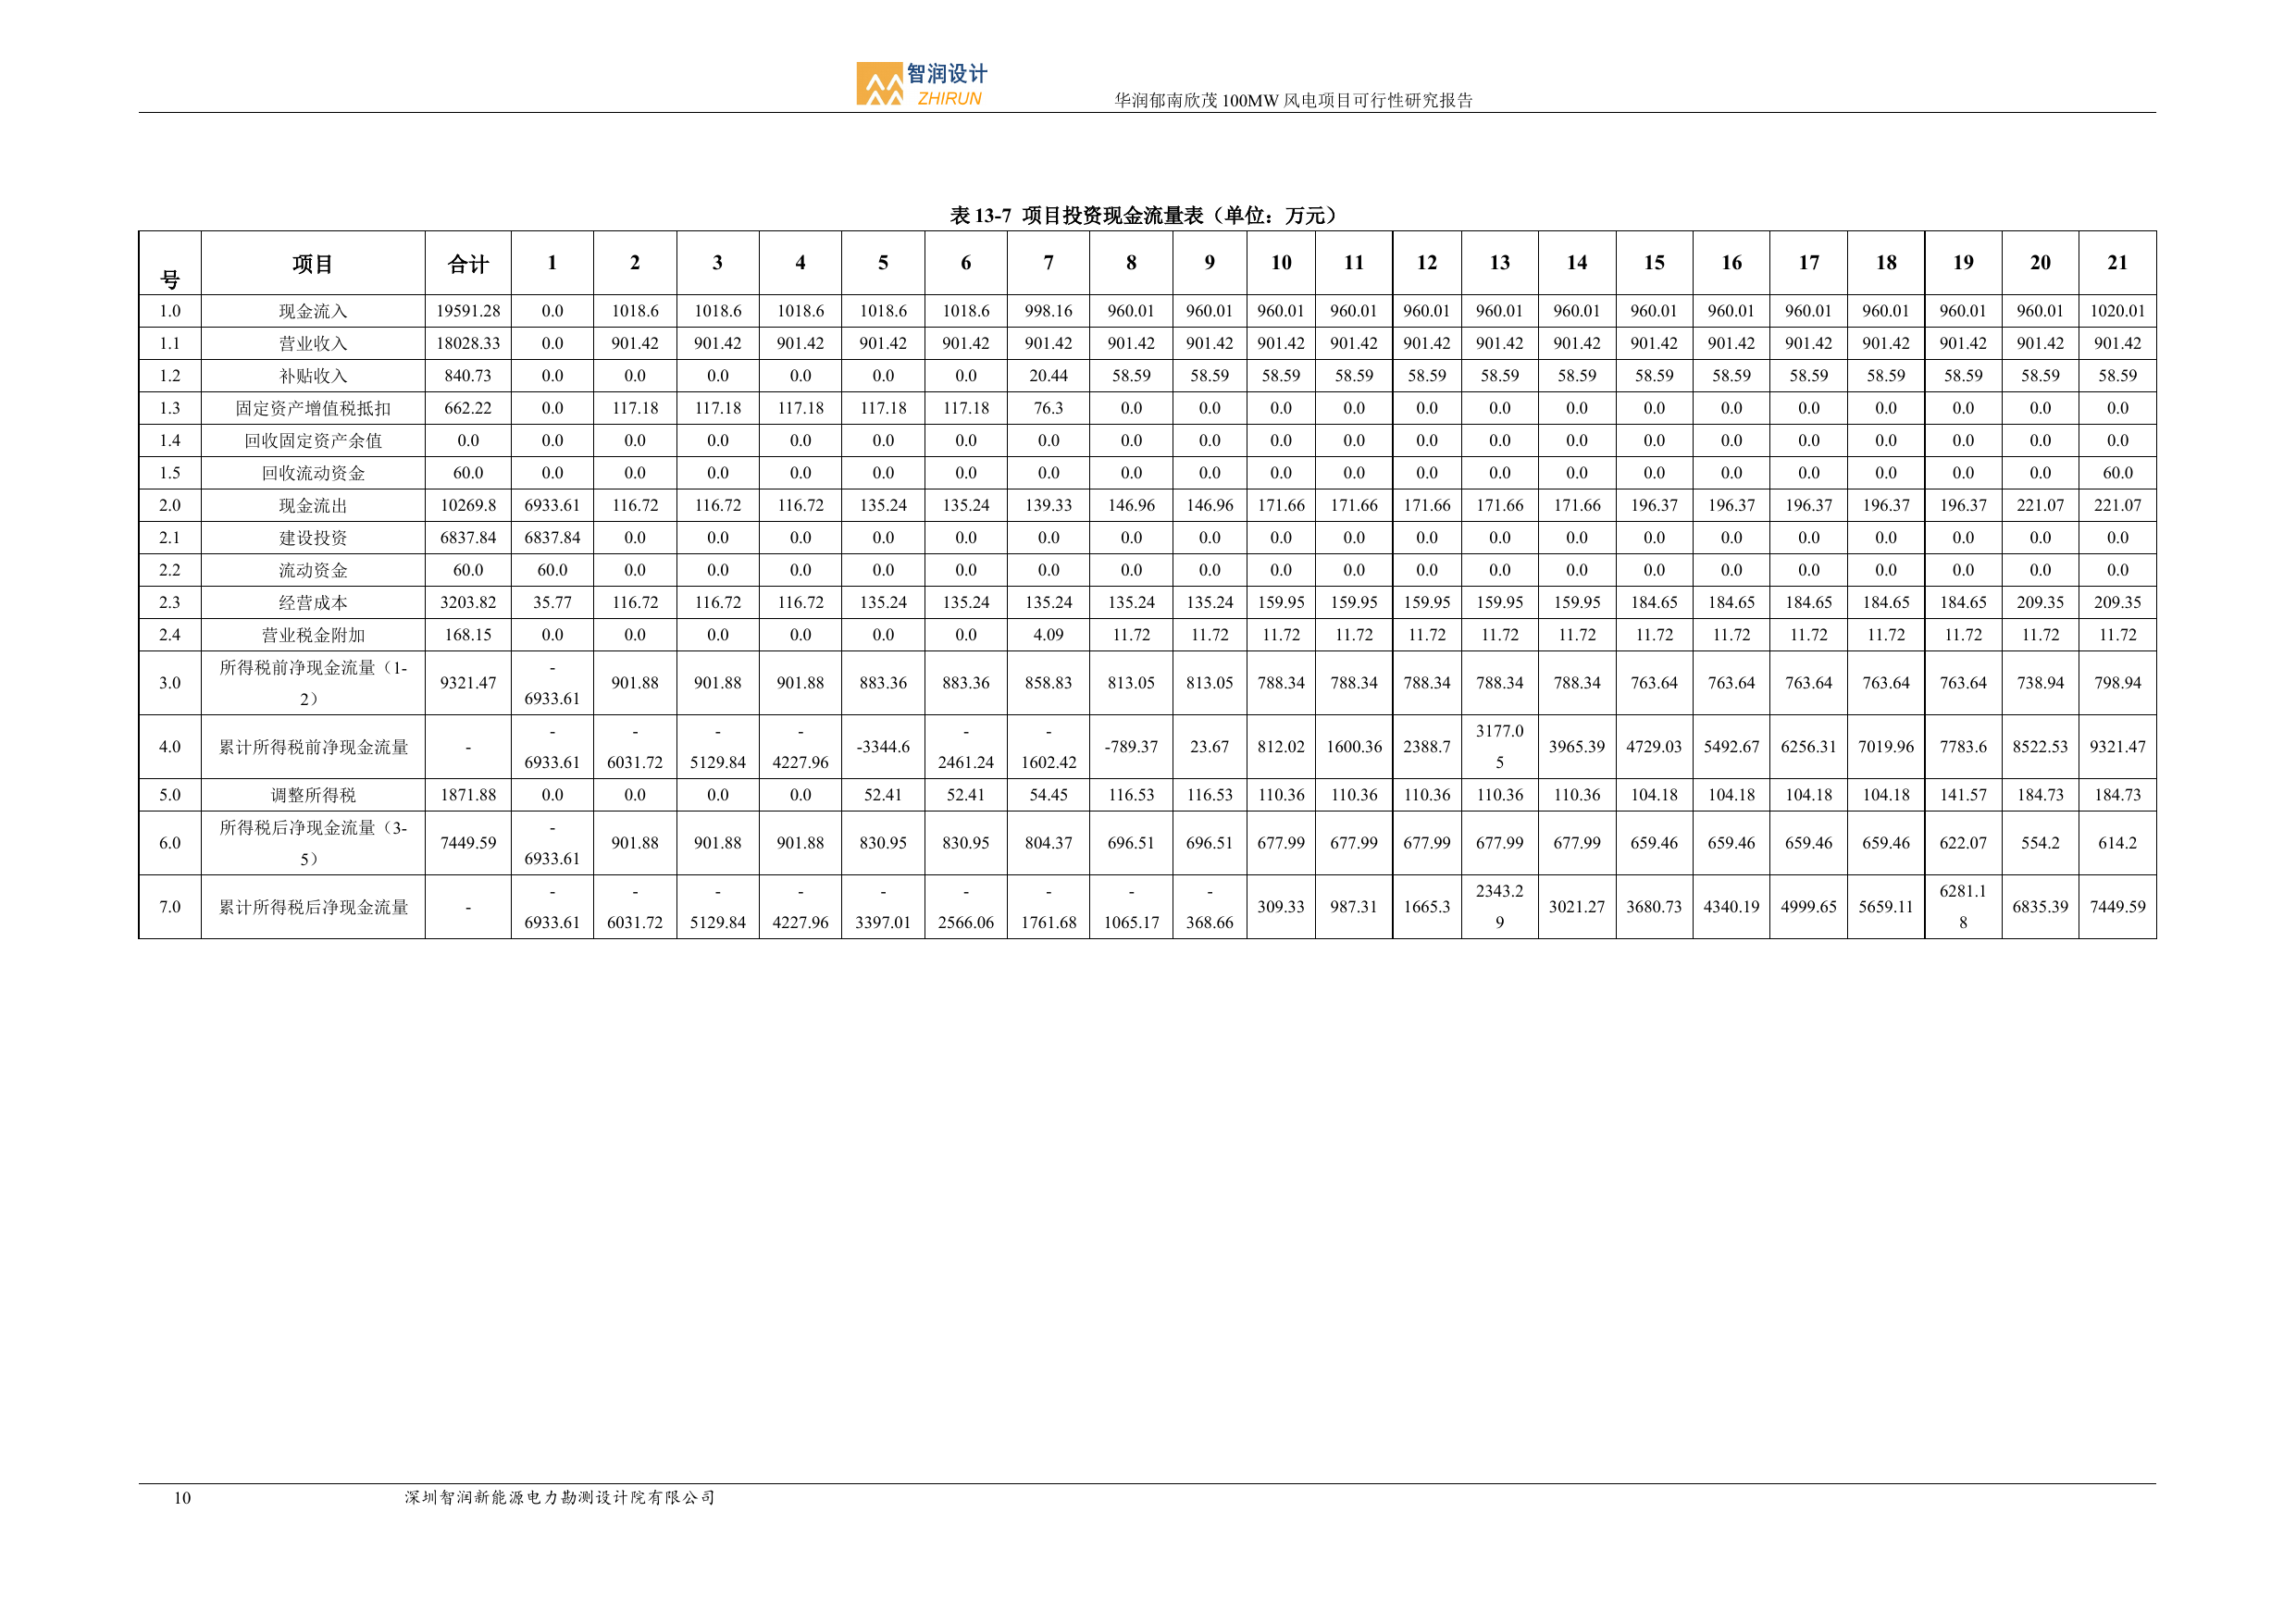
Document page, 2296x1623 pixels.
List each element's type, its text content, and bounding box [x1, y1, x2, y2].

table_cell 901.42 [594, 328, 676, 359]
table_cell 883.36 [925, 651, 1007, 714]
table_cell 901.42 [1539, 328, 1616, 359]
table_cell 677.99 [1539, 812, 1616, 873]
table_cell 58.59 [1247, 360, 1315, 391]
table_cell 1.3 [140, 392, 201, 424]
table_cell 116.72 [760, 489, 841, 521]
table_cell 7019.96 [1848, 715, 1924, 778]
table_cell 11.72 [1539, 619, 1616, 650]
table_cell 159.95 [1539, 587, 1616, 618]
table_cell 经营成本 [202, 587, 425, 618]
table_cell 1.4 [140, 425, 201, 456]
table_cell 0.0 [1394, 554, 1461, 586]
table_cell -5129.84 [677, 875, 759, 937]
table_cell 883.36 [842, 651, 925, 714]
table_cell 763.64 [1848, 651, 1924, 714]
table_cell 0.0 [2079, 392, 2156, 424]
table_cell 11.72 [1173, 619, 1247, 650]
table_cell 0.0 [1694, 457, 1769, 489]
table_cell 58.59 [1848, 360, 1924, 391]
table_cell 184.65 [1926, 587, 2002, 618]
table_cell -1065.17 [1090, 875, 1173, 937]
table_cell 0.0 [842, 457, 925, 489]
table_cell 2.0 [140, 489, 201, 521]
table_cell 11.72 [1694, 619, 1769, 650]
table_cell 104.18 [1617, 779, 1693, 811]
table_cell -6933.61 [512, 875, 593, 937]
table_cell 0.0 [594, 554, 676, 586]
text 表13-7 项目投资现金流量表（单位：万元） [139, 199, 2156, 230]
table_cell 116.72 [594, 587, 676, 618]
table_cell 10269.8 [426, 489, 511, 521]
table_header 13 [1462, 231, 1538, 294]
table_cell 2343.29 [1462, 875, 1538, 937]
table_cell 6835.39 [2003, 875, 2079, 937]
table_cell 11.72 [1090, 619, 1173, 650]
table_cell 固定资产增值税抵扣 [202, 392, 425, 424]
table_cell 4999.65 [1770, 875, 1847, 937]
table_cell 0.0 [1173, 522, 1247, 553]
table_cell 960.01 [1539, 295, 1616, 327]
table_cell 11.72 [1462, 619, 1538, 650]
table_cell 184.65 [1848, 587, 1924, 618]
table_cell 0.0 [1090, 554, 1173, 586]
table_cell -6933.61 [512, 715, 593, 778]
table_cell 0.0 [1926, 392, 2002, 424]
table_cell 2.1 [140, 522, 201, 553]
table_cell 116.53 [1173, 779, 1247, 811]
table_cell 622.07 [1926, 812, 2002, 873]
table_cell 788.34 [1394, 651, 1461, 714]
table_cell 58.59 [1539, 360, 1616, 391]
table_cell 60.0 [2079, 457, 2156, 489]
table_cell 0.0 [760, 619, 841, 650]
table_cell 52.41 [842, 779, 925, 811]
table_cell 0.0 [925, 522, 1007, 553]
table_cell 58.59 [2079, 360, 2156, 391]
table_cell 0.0 [1247, 425, 1315, 456]
table_cell 901.88 [677, 651, 759, 714]
table_cell 1018.6 [760, 295, 841, 327]
table_cell 0.0 [1848, 392, 1924, 424]
table_cell 0.0 [1173, 425, 1247, 456]
table_cell 0.0 [1008, 554, 1089, 586]
table_cell 11.72 [1926, 619, 2002, 650]
table_cell 901.42 [1462, 328, 1538, 359]
table_cell 788.34 [1316, 651, 1392, 714]
table_cell 0.0 [512, 779, 593, 811]
table_cell 54.45 [1008, 779, 1089, 811]
table_cell 流动资金 [202, 554, 425, 586]
table_cell 6837.84 [426, 522, 511, 553]
table_cell 3680.73 [1617, 875, 1693, 937]
table_cell 1018.6 [594, 295, 676, 327]
table_cell 0.0 [1173, 392, 1247, 424]
table_cell 901.42 [2003, 328, 2079, 359]
table_cell 回收固定资产余值 [202, 425, 425, 456]
table_cell 135.24 [842, 489, 925, 521]
table_cell 2.4 [140, 619, 201, 650]
table_cell 901.42 [925, 328, 1007, 359]
table_cell 901.88 [760, 651, 841, 714]
table_cell 171.66 [1394, 489, 1461, 521]
table_cell 763.64 [1926, 651, 2002, 714]
table_cell 798.94 [2079, 651, 2156, 714]
table_cell -2566.06 [925, 875, 1007, 937]
table_header 1 [512, 231, 593, 294]
table_cell 0.0 [842, 425, 925, 456]
table_cell 858.83 [1008, 651, 1089, 714]
table_cell 回收流动资金 [202, 457, 425, 489]
table_cell 11.72 [1316, 619, 1392, 650]
table_cell 209.35 [2003, 587, 2079, 618]
table_cell 11.72 [1394, 619, 1461, 650]
table_cell 0.0 [1462, 554, 1538, 586]
table_cell 221.07 [2003, 489, 2079, 521]
table_cell 0.0 [1694, 392, 1769, 424]
table_cell 1018.6 [925, 295, 1007, 327]
table_cell 901.42 [1694, 328, 1769, 359]
table_cell 960.01 [1316, 295, 1392, 327]
table_cell 0.0 [842, 554, 925, 586]
table_cell 901.42 [677, 328, 759, 359]
table_cell 813.05 [1090, 651, 1173, 714]
table_cell 116.72 [677, 587, 759, 618]
table_cell 901.42 [1770, 328, 1847, 359]
table_cell 0.0 [925, 457, 1007, 489]
table_cell 0.0 [1539, 425, 1616, 456]
table_cell 141.57 [1926, 779, 2002, 811]
table_header 14 [1539, 231, 1616, 294]
table_cell 0.0 [1316, 457, 1392, 489]
table_cell 0.0 [1247, 457, 1315, 489]
table_cell 所得税前净现金流量（1-2） [202, 651, 425, 714]
table_cell 0.0 [1770, 522, 1847, 553]
table_header 8 [1090, 231, 1173, 294]
table_cell -368.66 [1173, 875, 1247, 937]
table_cell 0.0 [760, 425, 841, 456]
table_cell 184.73 [2079, 779, 2156, 811]
table_cell 901.42 [1173, 328, 1247, 359]
table_cell 0.0 [426, 425, 511, 456]
table_cell 11.72 [1617, 619, 1693, 650]
table_cell 4340.19 [1694, 875, 1769, 937]
table_cell 677.99 [1394, 812, 1461, 873]
table_cell 0.0 [760, 522, 841, 553]
table_cell 901.42 [1090, 328, 1173, 359]
table_header 6 [925, 231, 1007, 294]
table_cell 58.59 [1462, 360, 1538, 391]
table_cell 0.0 [1770, 392, 1847, 424]
table_cell 0.0 [1926, 554, 2002, 586]
table_cell 0.0 [2079, 425, 2156, 456]
table_cell 9321.47 [426, 651, 511, 714]
table_cell 662.22 [426, 392, 511, 424]
table_cell 0.0 [512, 425, 593, 456]
table_cell 0.0 [1617, 554, 1693, 586]
table_header 15 [1617, 231, 1693, 294]
table_cell 0.0 [1247, 554, 1315, 586]
table_cell 0.0 [512, 392, 593, 424]
table_header 合计 [426, 231, 511, 294]
table_cell 5659.11 [1848, 875, 1924, 937]
table_cell 135.24 [1090, 587, 1173, 618]
table_cell 0.0 [1316, 522, 1392, 553]
table_cell 0.0 [1694, 522, 1769, 553]
table_cell 171.66 [1539, 489, 1616, 521]
table_cell 0.0 [1090, 522, 1173, 553]
table_cell 0.0 [1539, 457, 1616, 489]
table_cell 146.96 [1090, 489, 1173, 521]
table_cell 135.24 [925, 587, 1007, 618]
table_cell 0.0 [760, 360, 841, 391]
table_cell 0.0 [2079, 522, 2156, 553]
table_cell 0.0 [1394, 457, 1461, 489]
table_cell 营业税金附加 [202, 619, 425, 650]
table_cell 0.0 [1394, 425, 1461, 456]
table_cell 1.0 [140, 295, 201, 327]
table_cell 116.72 [594, 489, 676, 521]
table_cell 0.0 [1008, 425, 1089, 456]
table_cell 614.2 [2079, 812, 2156, 873]
table_cell 7449.59 [426, 812, 511, 873]
table_cell 0.0 [1694, 554, 1769, 586]
table_cell 5492.67 [1694, 715, 1769, 778]
table_cell 738.94 [2003, 651, 2079, 714]
table_cell 7449.59 [2079, 875, 2156, 937]
table_cell 0.0 [842, 522, 925, 553]
table_cell 104.18 [1770, 779, 1847, 811]
table_cell 116.72 [760, 587, 841, 618]
table_cell 0.0 [1848, 554, 1924, 586]
table_cell 901.42 [760, 328, 841, 359]
table_header 10 [1247, 231, 1315, 294]
table_cell 1871.88 [426, 779, 511, 811]
table_cell 58.59 [1394, 360, 1461, 391]
table_cell 0.0 [1090, 392, 1173, 424]
table_cell 677.99 [1247, 812, 1315, 873]
table_cell 0.0 [594, 779, 676, 811]
table_cell 901.42 [1316, 328, 1392, 359]
table_cell - [426, 875, 511, 937]
table_cell -4227.96 [760, 875, 841, 937]
table_cell 987.31 [1316, 875, 1392, 937]
table_cell 0.0 [2079, 554, 2156, 586]
table_cell 0.0 [512, 457, 593, 489]
table_cell 117.18 [760, 392, 841, 424]
table_cell 901.88 [594, 651, 676, 714]
table_cell 696.51 [1173, 812, 1247, 873]
table_cell 0.0 [677, 457, 759, 489]
table_cell 0.0 [1770, 425, 1847, 456]
table_cell 11.72 [2079, 619, 2156, 650]
table_cell 0.0 [1316, 554, 1392, 586]
table_header 16 [1694, 231, 1769, 294]
table_cell 901.42 [1394, 328, 1461, 359]
table_cell 0.0 [2003, 425, 2079, 456]
table_cell 0.0 [1008, 457, 1089, 489]
table_cell 135.24 [925, 489, 1007, 521]
table_cell 1600.36 [1316, 715, 1392, 778]
table_cell 196.37 [1617, 489, 1693, 521]
table_cell 0.0 [1848, 457, 1924, 489]
table_cell 0.0 [1394, 522, 1461, 553]
table_cell 0.0 [2003, 457, 2079, 489]
table_cell 0.0 [1539, 522, 1616, 553]
table_cell 0.0 [677, 425, 759, 456]
table_cell 901.88 [677, 812, 759, 873]
table_cell 5.0 [140, 779, 201, 811]
table_cell 0.0 [677, 360, 759, 391]
table_cell 104.18 [1694, 779, 1769, 811]
table_cell 901.42 [842, 328, 925, 359]
table_header 12 [1394, 231, 1461, 294]
table_cell 960.01 [2003, 295, 2079, 327]
table_cell 累计所得税前净现金流量 [202, 715, 425, 778]
table_cell 901.42 [1617, 328, 1693, 359]
table_cell 0.0 [594, 522, 676, 553]
table_cell 0.0 [925, 619, 1007, 650]
table_header 18 [1848, 231, 1924, 294]
table_cell 184.65 [1770, 587, 1847, 618]
table_cell 58.59 [1694, 360, 1769, 391]
table_cell 1.1 [140, 328, 201, 359]
table_cell 0.0 [842, 619, 925, 650]
table_header 21 [2079, 231, 2156, 294]
table_cell 221.07 [2079, 489, 2156, 521]
table_cell 135.24 [1008, 587, 1089, 618]
table_cell 11.72 [1247, 619, 1315, 650]
table_cell 2.3 [140, 587, 201, 618]
table_cell 58.59 [1926, 360, 2002, 391]
table_cell -1602.42 [1008, 715, 1089, 778]
table_cell 960.01 [1770, 295, 1847, 327]
table_cell 60.0 [426, 554, 511, 586]
table_cell -6933.61 [512, 812, 593, 873]
table_cell 117.18 [842, 392, 925, 424]
table_cell 901.88 [760, 812, 841, 873]
table_cell 901.42 [1008, 328, 1089, 359]
table_cell 0.0 [512, 619, 593, 650]
table_cell 6256.31 [1770, 715, 1847, 778]
table_cell -5129.84 [677, 715, 759, 778]
table_cell 116.72 [677, 489, 759, 521]
table_cell 0.0 [1617, 457, 1693, 489]
table_cell 171.66 [1316, 489, 1392, 521]
table_cell 0.0 [1539, 554, 1616, 586]
table_cell 0.0 [1394, 392, 1461, 424]
table_cell 4.09 [1008, 619, 1089, 650]
table_cell 6933.61 [512, 489, 593, 521]
table_cell -789.37 [1090, 715, 1173, 778]
table_cell 0.0 [842, 360, 925, 391]
table_cell 0.0 [1694, 425, 1769, 456]
table_cell 554.2 [2003, 812, 2079, 873]
table_cell 0.0 [1173, 554, 1247, 586]
table_cell 0.0 [1462, 392, 1538, 424]
table_cell 0.0 [1617, 392, 1693, 424]
table_header 5 [842, 231, 925, 294]
table_cell 0.0 [512, 328, 593, 359]
table_cell 196.37 [1848, 489, 1924, 521]
table_cell 184.65 [1617, 587, 1693, 618]
table_cell 171.66 [1462, 489, 1538, 521]
table_header 20 [2003, 231, 2079, 294]
table_cell 0.0 [925, 425, 1007, 456]
table_cell 9321.47 [2079, 715, 2156, 778]
table_cell 146.96 [1173, 489, 1247, 521]
table_cell 20.44 [1008, 360, 1089, 391]
table_cell 0.0 [677, 554, 759, 586]
table_cell 117.18 [925, 392, 1007, 424]
table_cell 0.0 [1848, 425, 1924, 456]
table_cell 0.0 [1247, 392, 1315, 424]
table_cell 建设投资 [202, 522, 425, 553]
table_cell -2461.24 [925, 715, 1007, 778]
table_cell 0.0 [1316, 425, 1392, 456]
table_cell 763.64 [1770, 651, 1847, 714]
table_cell 840.73 [426, 360, 511, 391]
table_cell 0.0 [1770, 554, 1847, 586]
table_cell 110.36 [1394, 779, 1461, 811]
table_cell 0.0 [760, 457, 841, 489]
table_cell 110.36 [1462, 779, 1538, 811]
table_cell 830.95 [925, 812, 1007, 873]
table_cell 960.01 [1848, 295, 1924, 327]
table_cell 184.65 [1694, 587, 1769, 618]
table_cell 788.34 [1247, 651, 1315, 714]
table_cell 812.02 [1247, 715, 1315, 778]
table_cell 659.46 [1617, 812, 1693, 873]
table_cell 788.34 [1462, 651, 1538, 714]
picture [856, 60, 988, 106]
table_cell 901.42 [2079, 328, 2156, 359]
table_cell 0.0 [1617, 425, 1693, 456]
table_cell 196.37 [1694, 489, 1769, 521]
table_cell 7783.6 [1926, 715, 2002, 778]
table_cell 168.15 [426, 619, 511, 650]
table_cell 659.46 [1694, 812, 1769, 873]
table_cell 0.0 [1770, 457, 1847, 489]
table_cell 960.01 [1926, 295, 2002, 327]
table_cell 0.0 [1617, 522, 1693, 553]
table_cell 营业收入 [202, 328, 425, 359]
table_cell 209.35 [2079, 587, 2156, 618]
table_cell 58.59 [2003, 360, 2079, 391]
table_cell 813.05 [1173, 651, 1247, 714]
table_cell 累计所得税后净现金流量 [202, 875, 425, 937]
table_header 17 [1770, 231, 1847, 294]
table_header 9 [1173, 231, 1247, 294]
table_cell 7.0 [140, 875, 201, 937]
table_cell 0.0 [1539, 392, 1616, 424]
table_cell 0.0 [594, 457, 676, 489]
table_cell 2.2 [140, 554, 201, 586]
table_cell 830.95 [842, 812, 925, 873]
table_cell 0.0 [1926, 457, 2002, 489]
table_cell 6.0 [140, 812, 201, 873]
table_cell 135.24 [842, 587, 925, 618]
table_cell 58.59 [1316, 360, 1392, 391]
table_cell 1.2 [140, 360, 201, 391]
table_cell 19591.28 [426, 295, 511, 327]
table_cell 0.0 [1926, 522, 2002, 553]
table_cell 196.37 [1926, 489, 2002, 521]
table_cell 196.37 [1770, 489, 1847, 521]
table_cell 4.0 [140, 715, 201, 778]
table_cell 0.0 [512, 295, 593, 327]
table_header 4 [760, 231, 841, 294]
table_cell -3344.6 [842, 715, 925, 778]
table_cell 110.36 [1316, 779, 1392, 811]
table_cell 960.01 [1694, 295, 1769, 327]
table_cell 0.0 [760, 779, 841, 811]
table_cell 1018.6 [677, 295, 759, 327]
table_cell 184.73 [2003, 779, 2079, 811]
table_cell 960.01 [1617, 295, 1693, 327]
table_cell 110.36 [1539, 779, 1616, 811]
table_cell 901.42 [1848, 328, 1924, 359]
table_cell 3021.27 [1539, 875, 1616, 937]
table_cell 0.0 [594, 360, 676, 391]
table_cell 159.95 [1462, 587, 1538, 618]
table_cell 0.0 [677, 522, 759, 553]
table_cell 3177.05 [1462, 715, 1538, 778]
table_cell 159.95 [1394, 587, 1461, 618]
table_cell 3203.82 [426, 587, 511, 618]
table_cell 117.18 [677, 392, 759, 424]
table_cell 901.42 [1926, 328, 2002, 359]
table_cell 104.18 [1848, 779, 1924, 811]
table_cell 960.01 [1173, 295, 1247, 327]
table_cell 60.0 [426, 457, 511, 489]
table_header 3 [677, 231, 759, 294]
table_cell -6031.72 [594, 715, 676, 778]
table_cell 3.0 [140, 651, 201, 714]
table_cell 6281.18 [1926, 875, 2002, 937]
table_cell 0.0 [1316, 392, 1392, 424]
table_cell 23.67 [1173, 715, 1247, 778]
table_cell 1.5 [140, 457, 201, 489]
table_cell 0.0 [1090, 425, 1173, 456]
table_cell 0.0 [925, 554, 1007, 586]
table_header 项目 [202, 231, 425, 294]
table_cell 0.0 [594, 425, 676, 456]
table_cell 159.95 [1247, 587, 1315, 618]
table_cell 696.51 [1090, 812, 1173, 873]
table_cell 58.59 [1090, 360, 1173, 391]
table_cell 677.99 [1316, 812, 1392, 873]
table_cell 659.46 [1848, 812, 1924, 873]
table_cell 0.0 [512, 360, 593, 391]
table_cell 58.59 [1173, 360, 1247, 391]
table_cell 788.34 [1539, 651, 1616, 714]
table_cell 52.41 [925, 779, 1007, 811]
table_cell 0.0 [2003, 554, 2079, 586]
table_cell - [426, 715, 511, 778]
table_cell 960.01 [1247, 295, 1315, 327]
table_cell 0.0 [1247, 522, 1315, 553]
table_cell 309.33 [1247, 875, 1315, 937]
table_cell 76.3 [1008, 392, 1089, 424]
table_cell 960.01 [1462, 295, 1538, 327]
table_cell 117.18 [594, 392, 676, 424]
table_cell 804.37 [1008, 812, 1089, 873]
table_cell 0.0 [1462, 425, 1538, 456]
table_header 11 [1316, 231, 1392, 294]
table_cell 960.01 [1394, 295, 1461, 327]
table_header 序号 [140, 231, 201, 294]
table_cell -4227.96 [760, 715, 841, 778]
table_cell 58.59 [1617, 360, 1693, 391]
table_cell 110.36 [1247, 779, 1315, 811]
table_cell 0.0 [2003, 522, 2079, 553]
table_cell 960.01 [1090, 295, 1173, 327]
table_cell 0.0 [1848, 522, 1924, 553]
table_cell 18028.33 [426, 328, 511, 359]
table_cell -1761.68 [1008, 875, 1089, 937]
table_cell 11.72 [1848, 619, 1924, 650]
table_cell 0.0 [1926, 425, 2002, 456]
table_cell 35.77 [512, 587, 593, 618]
table_cell -6031.72 [594, 875, 676, 937]
table_cell 135.24 [1173, 587, 1247, 618]
table_cell 659.46 [1770, 812, 1847, 873]
table_cell 1665.3 [1394, 875, 1461, 937]
table_cell 0.0 [1173, 457, 1247, 489]
table_cell 901.88 [594, 812, 676, 873]
table_cell 60.0 [512, 554, 593, 586]
table_cell -6933.61 [512, 651, 593, 714]
table_cell 763.64 [1617, 651, 1693, 714]
table_cell 现金流出 [202, 489, 425, 521]
table_cell 2388.7 [1394, 715, 1461, 778]
table_cell 116.53 [1090, 779, 1173, 811]
table_cell 139.33 [1008, 489, 1089, 521]
table_cell 现金流入 [202, 295, 425, 327]
table_cell 0.0 [760, 554, 841, 586]
table_cell 58.59 [1770, 360, 1847, 391]
table_cell 0.0 [677, 619, 759, 650]
table_header 2 [594, 231, 676, 294]
table_cell 0.0 [677, 779, 759, 811]
table_cell 0.0 [1462, 522, 1538, 553]
table_cell 0.0 [2003, 392, 2079, 424]
table_cell 159.95 [1316, 587, 1392, 618]
table_cell 补贴收入 [202, 360, 425, 391]
table_cell 0.0 [1462, 457, 1538, 489]
table_cell 0.0 [1008, 522, 1089, 553]
table_cell 171.66 [1247, 489, 1315, 521]
table_cell 0.0 [594, 619, 676, 650]
table_cell 0.0 [925, 360, 1007, 391]
table_cell 8522.53 [2003, 715, 2079, 778]
table_cell 所得税后净现金流量（3-5） [202, 812, 425, 873]
table_cell 11.72 [1770, 619, 1847, 650]
table_header 19 [1926, 231, 2002, 294]
table_header 7 [1008, 231, 1089, 294]
table_cell 0.0 [1090, 457, 1173, 489]
table_cell 调整所得税 [202, 779, 425, 811]
table_cell 901.42 [1247, 328, 1315, 359]
table_cell 11.72 [2003, 619, 2079, 650]
table_cell 763.64 [1694, 651, 1769, 714]
table_cell 677.99 [1462, 812, 1538, 873]
table_cell 3965.39 [1539, 715, 1616, 778]
table_cell 1018.6 [842, 295, 925, 327]
table_cell 4729.03 [1617, 715, 1693, 778]
table_cell 1020.01 [2079, 295, 2156, 327]
table_cell 998.16 [1008, 295, 1089, 327]
table_cell -3397.01 [842, 875, 925, 937]
table_cell 6837.84 [512, 522, 593, 553]
